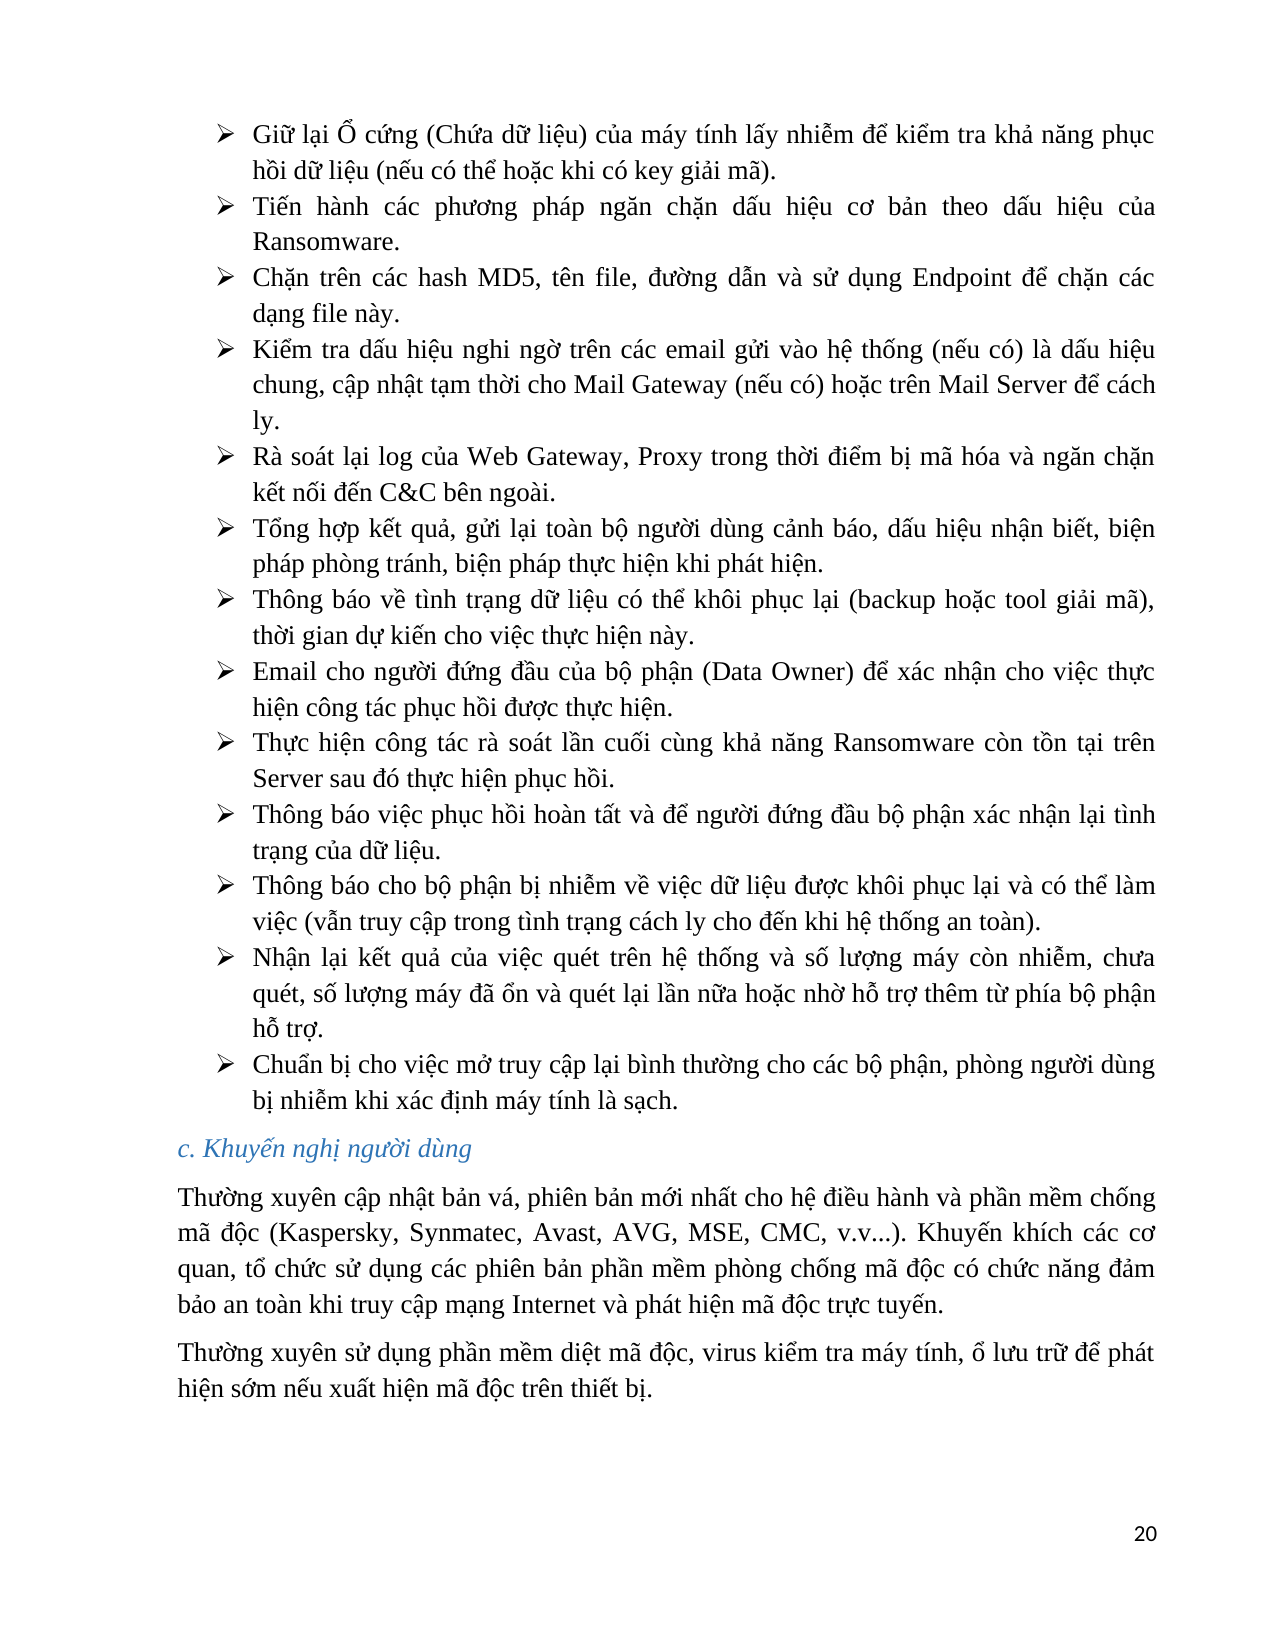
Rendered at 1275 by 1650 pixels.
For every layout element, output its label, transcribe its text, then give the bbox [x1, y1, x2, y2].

list Giữ lại Ổ cứng (Chứa dữ liệu) của máy tính lấy nhiễm để kiểm tra khả năng phục hồi dữ liệu (nếu có thể hoặc khi có key giải mã). [215, 118, 1157, 185]
list Thông báo cho bộ phận bị nhiễm về việc dữ liệu được khôi phục lại và có thể làm việc (vẫn truy cập trong tình trạng cách ly cho đến khi hệ thống an toàn). [215, 869, 1157, 936]
list Chặn trên các hash MD5, tên file, đường dẫn và sử dụng Endpoint để chặn các dạng file này. [215, 261, 1157, 328]
text Thường xuyên sử dụng phần mềm diệt mã độc, virus kiểm tra máy tính, ổ lưu trữ để phát hiện sớm nếu xuất hiện mã độc trên thiết bị. [177, 1336, 1157, 1403]
list Rà soát lại log của Web Gateway, Proxy trong thời điểm bị mã hóa và ngăn chặn kết nối đến C&C bên ngoài. [215, 440, 1157, 507]
list Chuẩn bị cho việc mở truy cập lại bình thường cho các bộ phận, phòng người dùng bị nhiễm khi xác định máy tính là sạch. [215, 1048, 1157, 1115]
list Thông báo về tình trạng dữ liệu có thể khôi phục lại (backup hoặc tool giải mã), thời gian dự kiến cho việc thực hiện này. [215, 583, 1157, 650]
list Nhận lại kết quả của việc quét trên hệ thống và số lượng máy còn nhiễm, chưa quét, số lượng máy đã ổn và quét lại lần nữa hoặc nhờ hỗ trợ thêm từ phía bộ phận hỗ trợ. [215, 941, 1157, 1044]
subtitle c. Khuyến nghị người dùng [177, 1132, 1157, 1163]
list Kiểm tra dấu hiệu nghi ngờ trên các email gửi vào hệ thống (nếu có) là dấu hiệu chung, cập nhật tạm thời cho Mail Gateway (nếu có) hoặc trên Mail Server để cách ly. [215, 333, 1157, 436]
list Tổng hợp kết quả, gửi lại toàn bộ người dùng cảnh báo, dấu hiệu nhận biết, biện pháp phòng tránh, biện pháp thực hiện khi phát hiện. [215, 512, 1157, 579]
list Email cho người đứng đầu của bộ phận (Data Owner) để xác nhận cho việc thực hiện công tác phục hồi được thực hiện. [215, 655, 1157, 722]
list Tiến hành các phương pháp ngăn chặn dấu hiệu cơ bản theo dấu hiệu của Ransomware. [215, 190, 1157, 257]
list Thông báo việc phục hồi hoàn tất và để người đứng đầu bộ phận xác nhận lại tình trạng của dữ liệu. [215, 798, 1157, 865]
list Thực hiện công tác rà soát lần cuối cùng khả năng Ransomware còn tồn tại trên Server sau đó thực hiện phục hồi. [215, 726, 1157, 793]
text Thường xuyên cập nhật bản vá, phiên bản mới nhất cho hệ điều hành và phần mềm chống mã độc (Kaspersky, Synmatec, Avast, AVG, MSE, CMC, v.v...). Khuyến khích các cơ quan, tổ chức sử dụng các phiên bản phần mềm phòng chống mã độc có chức năng đảm bảo an toàn khi truy cập mạng Internet và phát hiện mã độc trực tuyến. [177, 1181, 1157, 1319]
